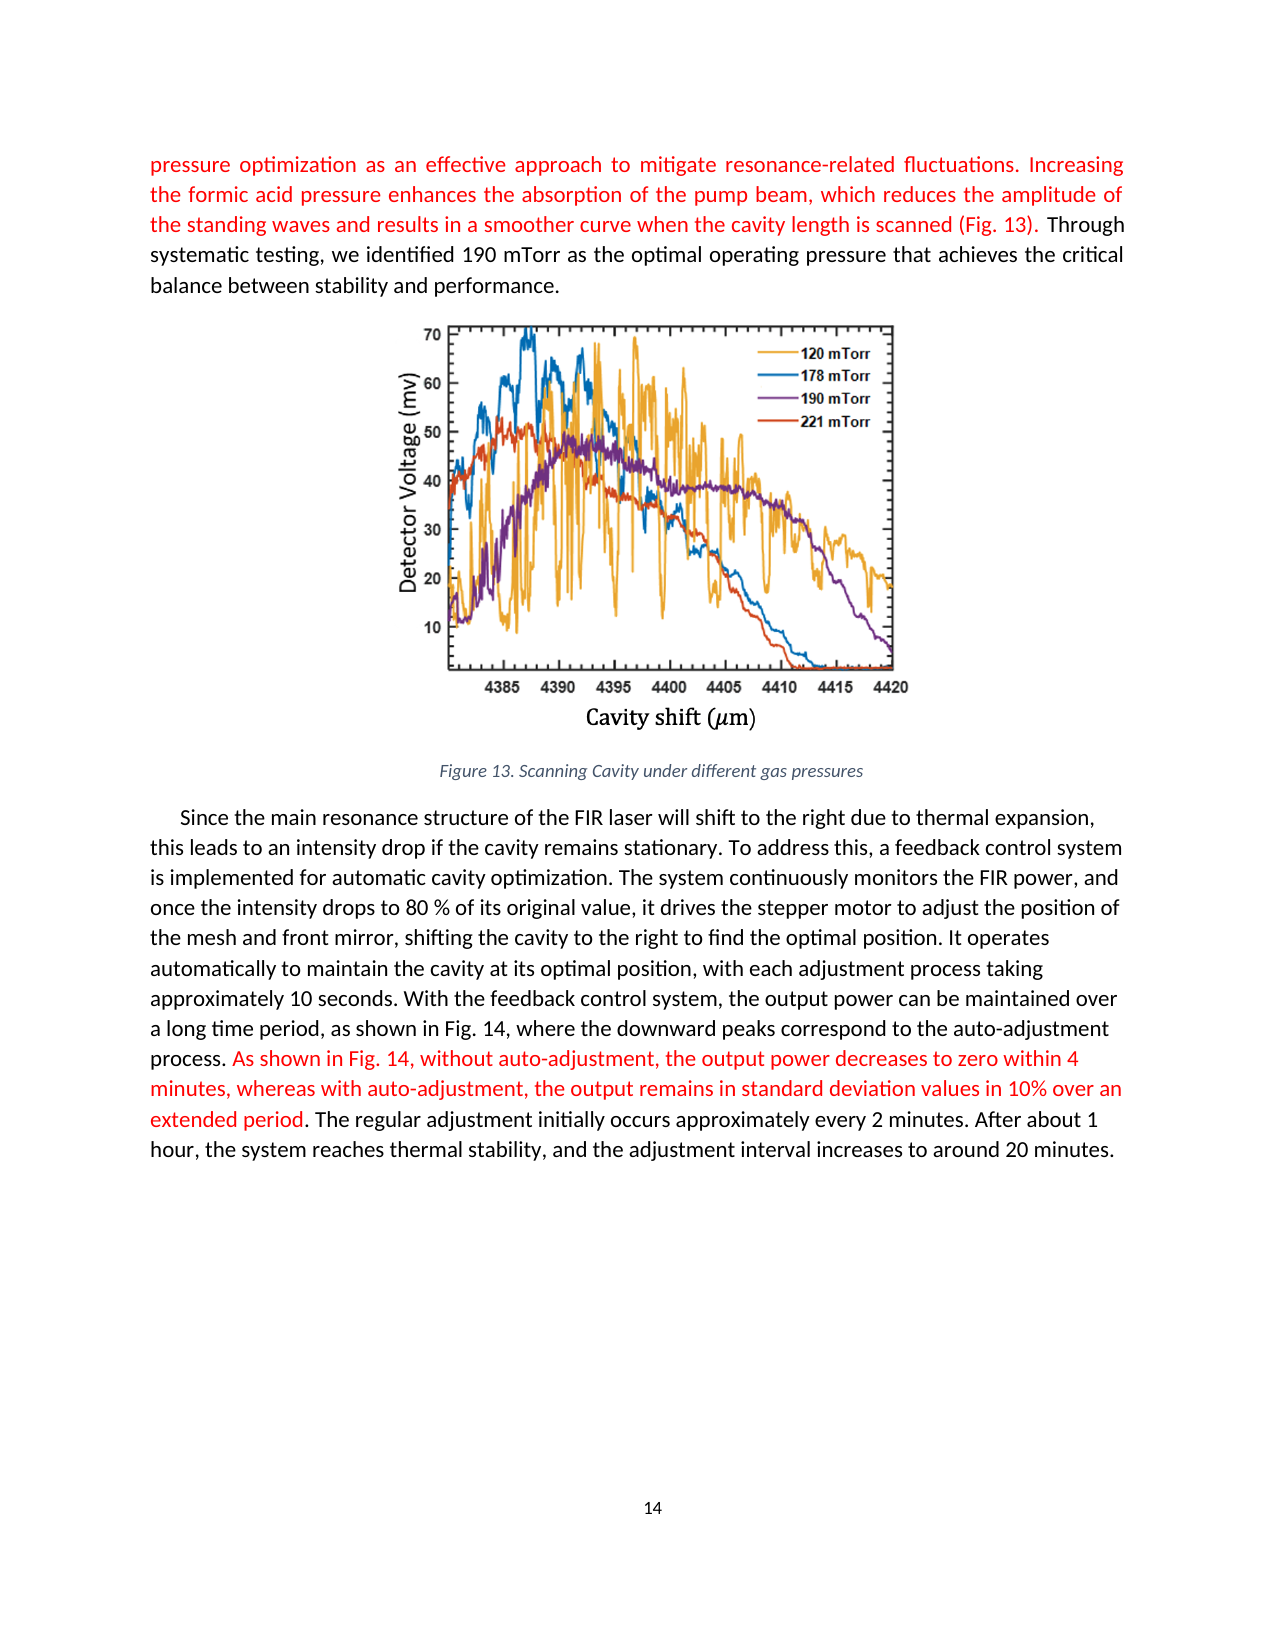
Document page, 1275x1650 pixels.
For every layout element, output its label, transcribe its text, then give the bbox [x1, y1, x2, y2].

text Since the main resonance structure of the FIR laser will shift to the right due to thermal expansion, this leads to an intensity drop if the cavity remains stationary. To address this, a feedback control system is implemented for automatic cavity optimization. The system continuously monitors the FIR power, and once the intensity drops to 80 % of its original value, it drives the stepper motor to adjust the position of the mesh and front mirror, shifting the cavity to the right to find the optimal position. It operates automatically to maintain the cavity at its optimal position, with each adjustment process taking approximately 10 seconds. With the feedback control system, the output power can be maintained over a long time period, as shown in Fig. 14, where the downward peaks correspond to the auto-adjustment process. As shown in Fig. 14, without auto-adjustment, the output power decreases to zero within 4 minutes, whereas with auto-adjustment, the output remains in standard deviation values in 10% over an extended period. The regular adjustment initially occurs approximately every 2 minutes. After about 1 hour, the system reaches thermal stability, and the adjustment interval increases to around 20 minutes. [150, 803, 1125, 1163]
text Figure 13. Scanning Cavity under different gas pressures [150, 759, 1125, 782]
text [150, 150, 1125, 299]
picture [386, 317, 919, 740]
